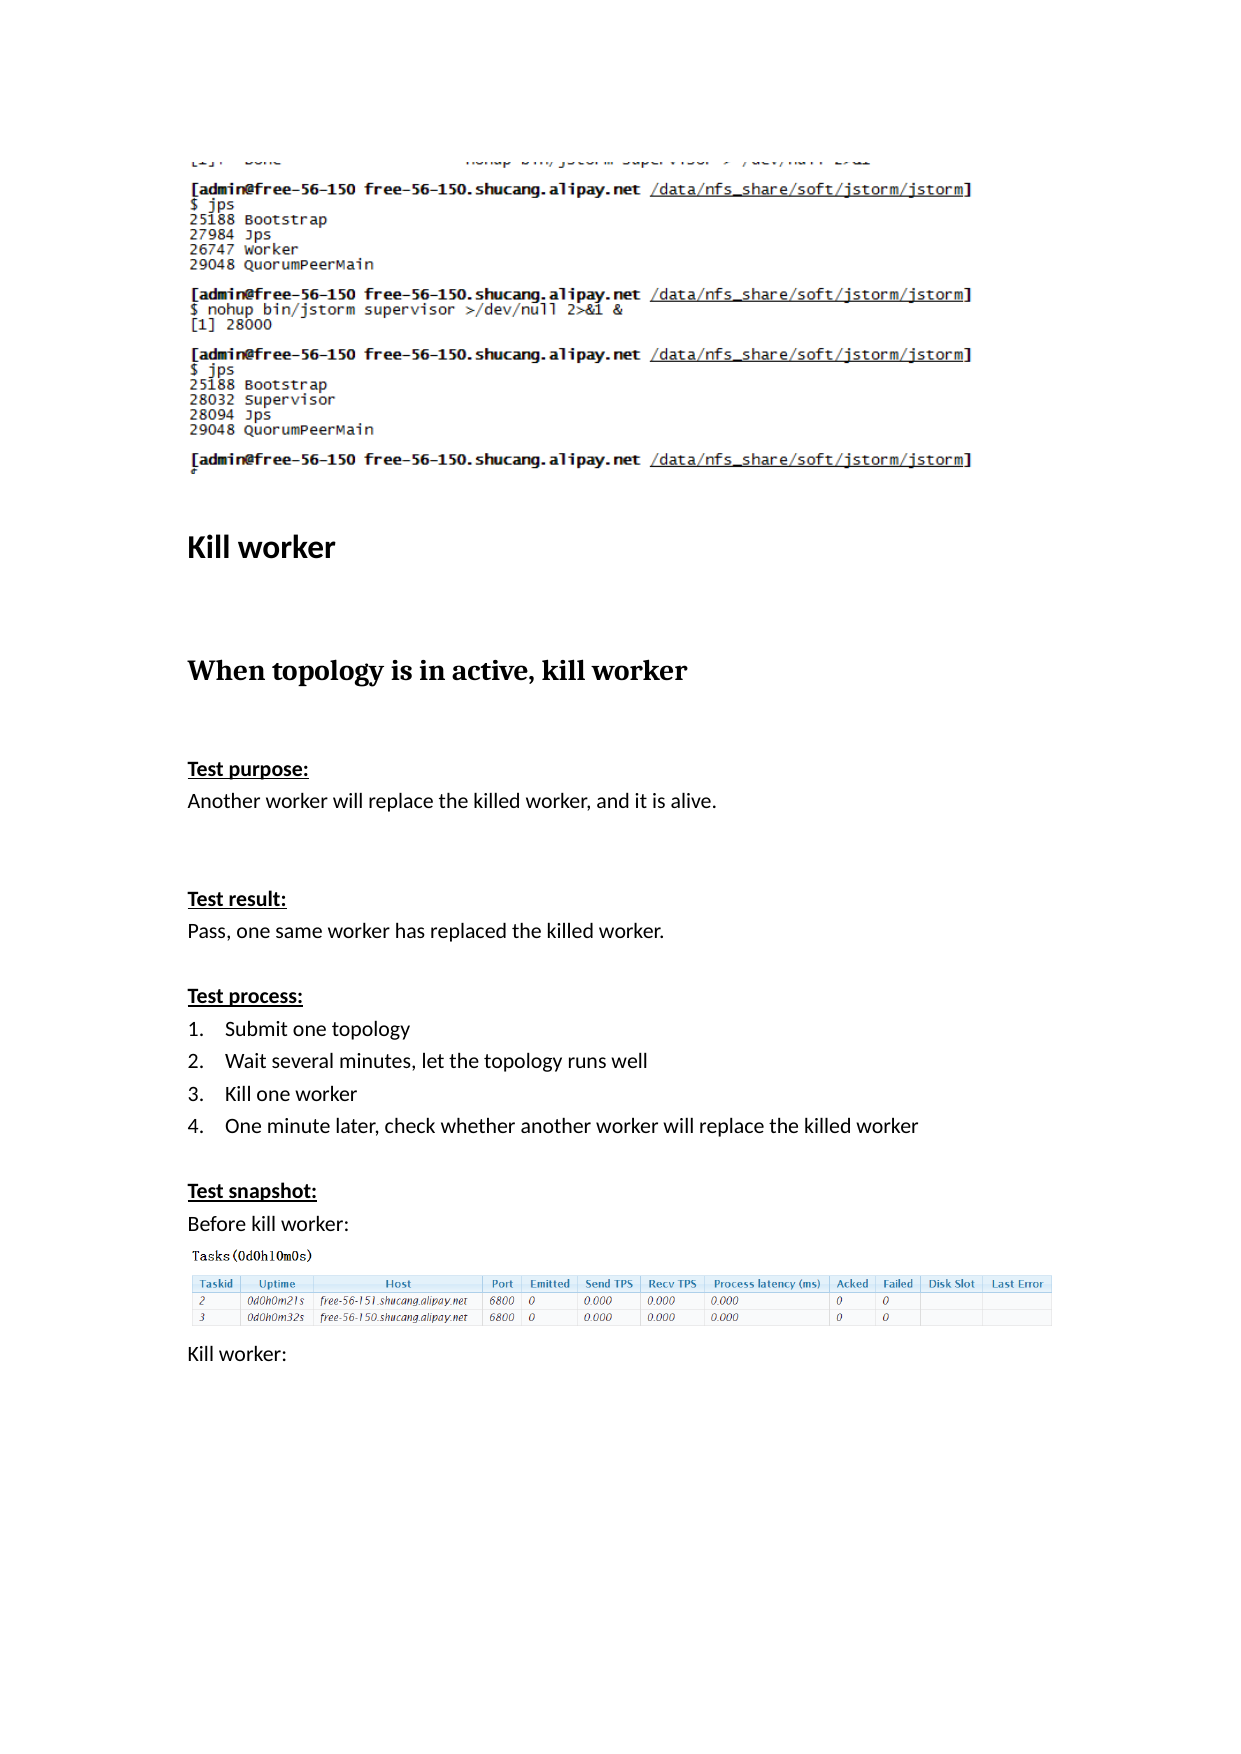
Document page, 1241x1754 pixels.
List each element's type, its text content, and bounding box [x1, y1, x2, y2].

subtitle Kill worker [187, 514, 1053, 579]
subtitle When topology is in active, kill worker [187, 638, 1053, 703]
text Test snapshot: [187, 1174, 1053, 1207]
list Wait several minutes, let the topology runs well [187, 1044, 1053, 1077]
list One minute later, check whether another worker will replace the killed worker [187, 1109, 1053, 1142]
list Kill one worker [187, 1077, 1053, 1109]
picture [187, 162, 1053, 474]
text Another worker will replace the killed worker, and it is alive. [187, 784, 1053, 817]
text Kill worker: [187, 1337, 1053, 1369]
text Test purpose: [187, 752, 1053, 784]
list Submit one topology [187, 1012, 1053, 1044]
text Test result: [187, 882, 1053, 914]
text Before kill worker: [187, 1207, 1053, 1239]
text Test process: [187, 979, 1053, 1012]
text Pass, one same worker has replaced the killed worker. [187, 914, 1053, 947]
picture [187, 1239, 1053, 1333]
